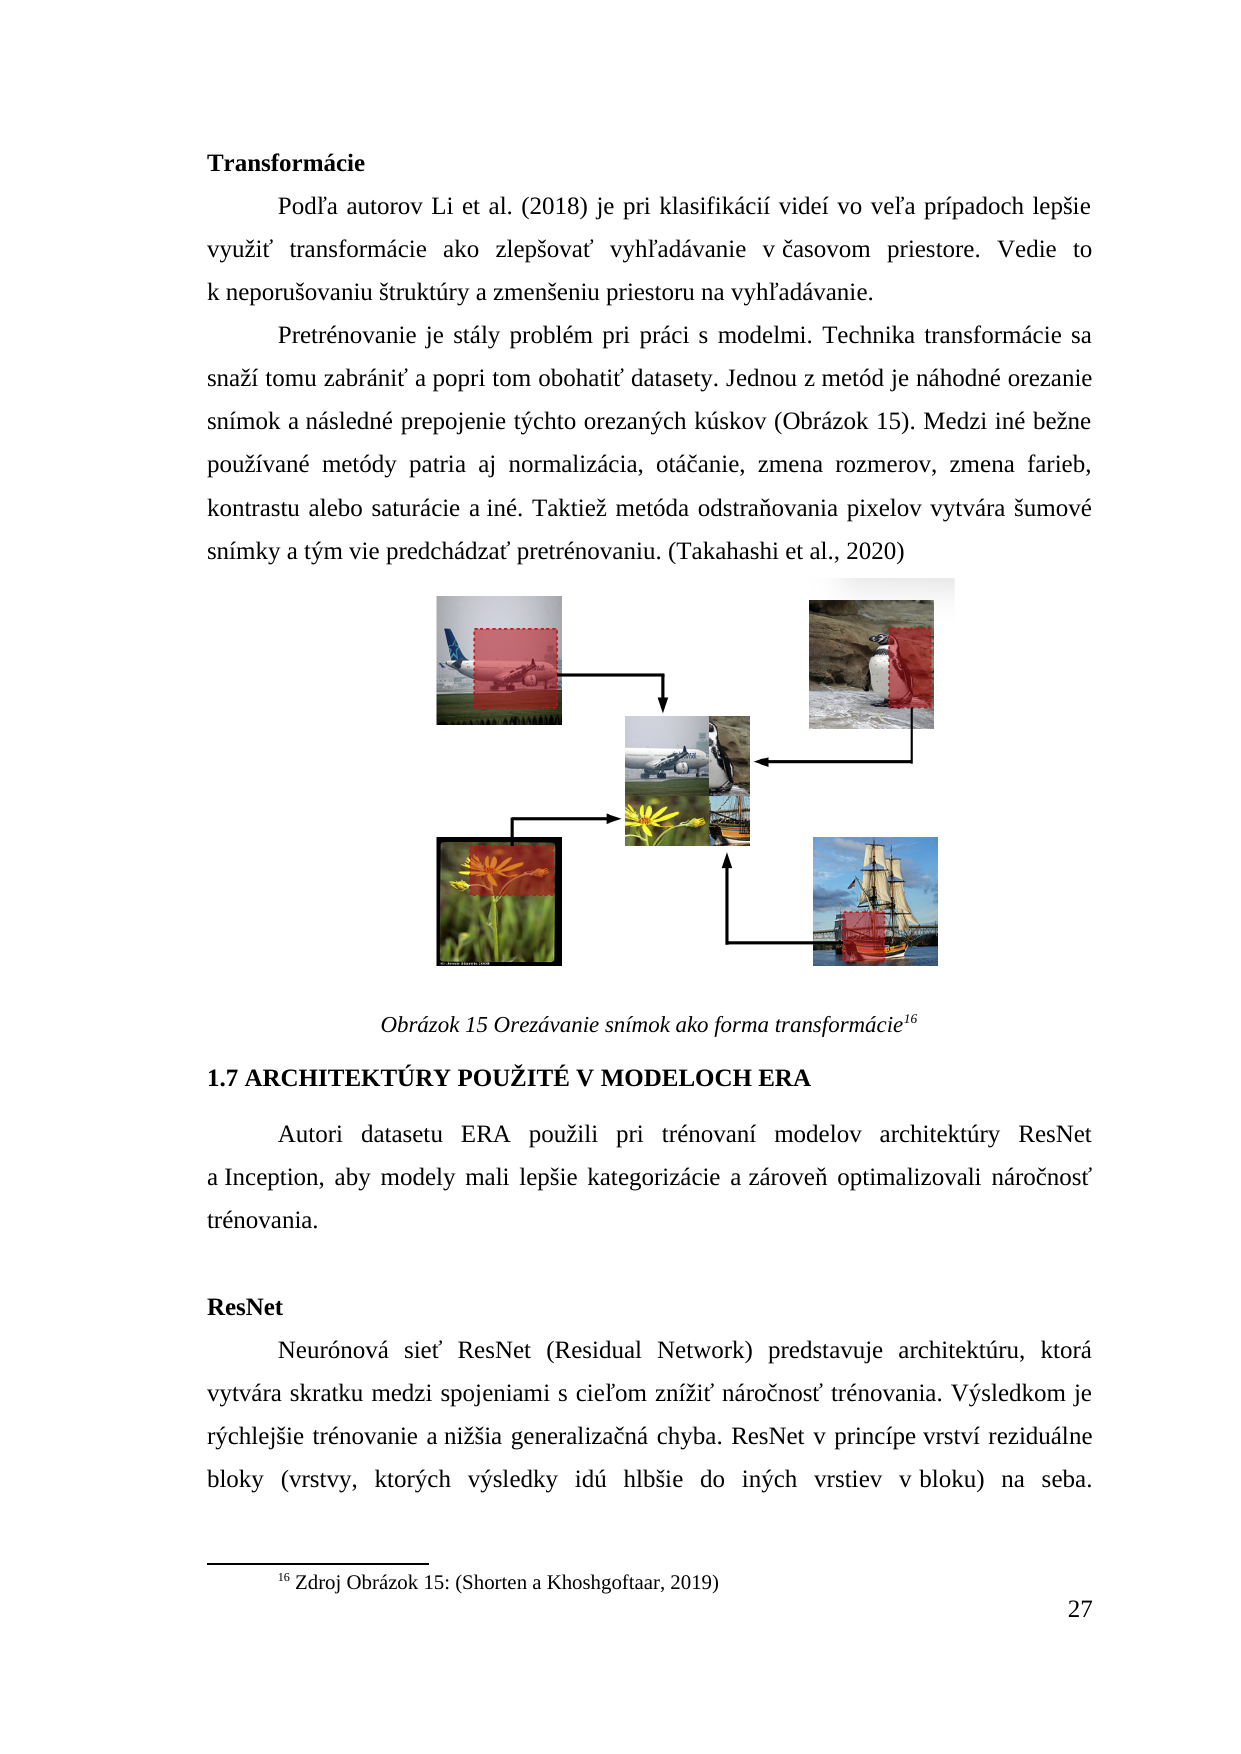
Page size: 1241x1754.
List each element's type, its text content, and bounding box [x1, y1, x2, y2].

text Transformácie [207, 148, 1092, 176]
subtitle 1.7 Architektúry použité v modeloch ERA [207, 1063, 1092, 1092]
text Podľa autorov Li et al. (2018) je pri klasifikácií videí vo veľa prípadoch lepšie využiť transformácie ako zlepšovať vyhľadávanie v časovom priestore. Vedie to k neporušovaniu štruktúry a zmenšeniu priestoru na vyhľadávanie. [207, 191, 1092, 306]
text Autori datasetu ERA použili pri trénovaní modelov architektúry ResNet a Inception, aby modely mali lepšie kategorizácie a zároveň optimalizovali náročnosť trénovania. [207, 1119, 1092, 1234]
text Pretrénovanie je stály problém pri práci s modelmi. Technika transformácie sa snaží tomu zabrániť a popri tom obohatiť datasety. Jednou z metód je náhodné orezanie snímok a následné prepojenie týchto orezaných kúskov (Obrázok 15). Medzi iné bežne používané metódy patria aj normalizácia, otáčanie, zmena rozmerov, zmena farieb, kontrastu alebo saturácie a iné. Taktiež metóda odstraňovania pixelov vytvára šumové snímky a tým vie predchádzať pretrénovaniu. (Takahashi et al., 2020) [207, 320, 1092, 564]
text Obrázok 15 Orezávanie snímok ako forma transformácie [207, 1012, 1092, 1038]
picture [415, 578, 955, 985]
text ResNet [207, 1292, 1092, 1320]
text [207, 1335, 1092, 1493]
